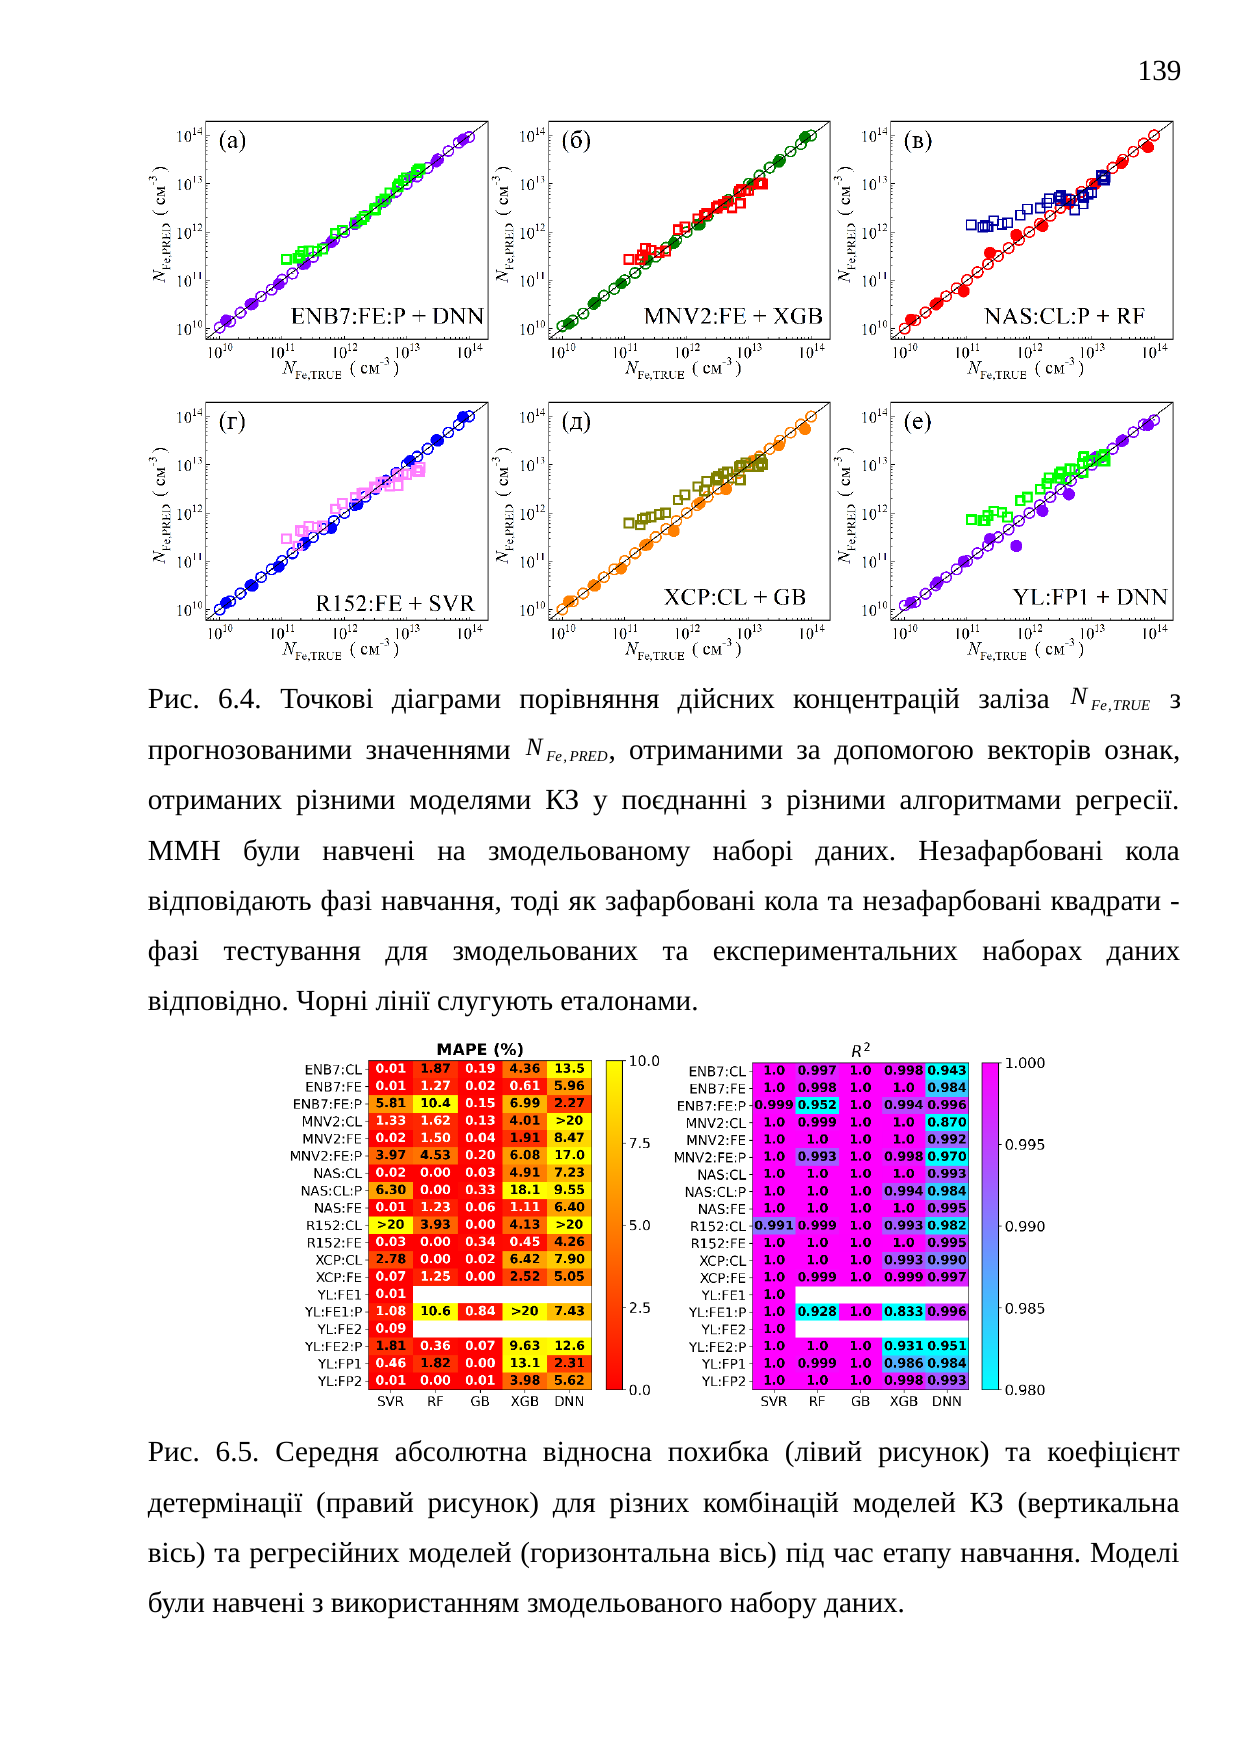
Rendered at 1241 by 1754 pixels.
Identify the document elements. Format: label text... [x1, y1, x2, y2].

picture [147, 400, 1176, 665]
picture [280, 1033, 1049, 1418]
text Рис. 6.4. Точкові діаграми порівняння дійсних концентрацій заліза з прогнозованими значеннями , отриманими за допомогою векторів ознак, отриманих різними моделями КЗ у поєднанні з різними алгоритмами регресії. ММН були навчені на змодельованому наборі даних. Незафарбовані кола відповідають фазі навчання, тоді як зафарбовані кола та незафарбовані квадрати - фазі тестування для змодельованих та експериментальних наборах даних відповідно. Чорні лінії слугують еталонами. [148, 682, 1181, 1017]
picture [147, 118, 1176, 384]
text Рис. 6.5. Середня абсолютна відносна похибка (лівий рисунок) та коефіцієнт детермінації (правий рисунок) для різних комбінацій моделей КЗ (вертикальна вісь) та регресійних моделей (горизонтальна вісь) під час етапу навчання. Моделі були навчені з використанням змодельованого набору даних. [148, 1434, 1181, 1619]
